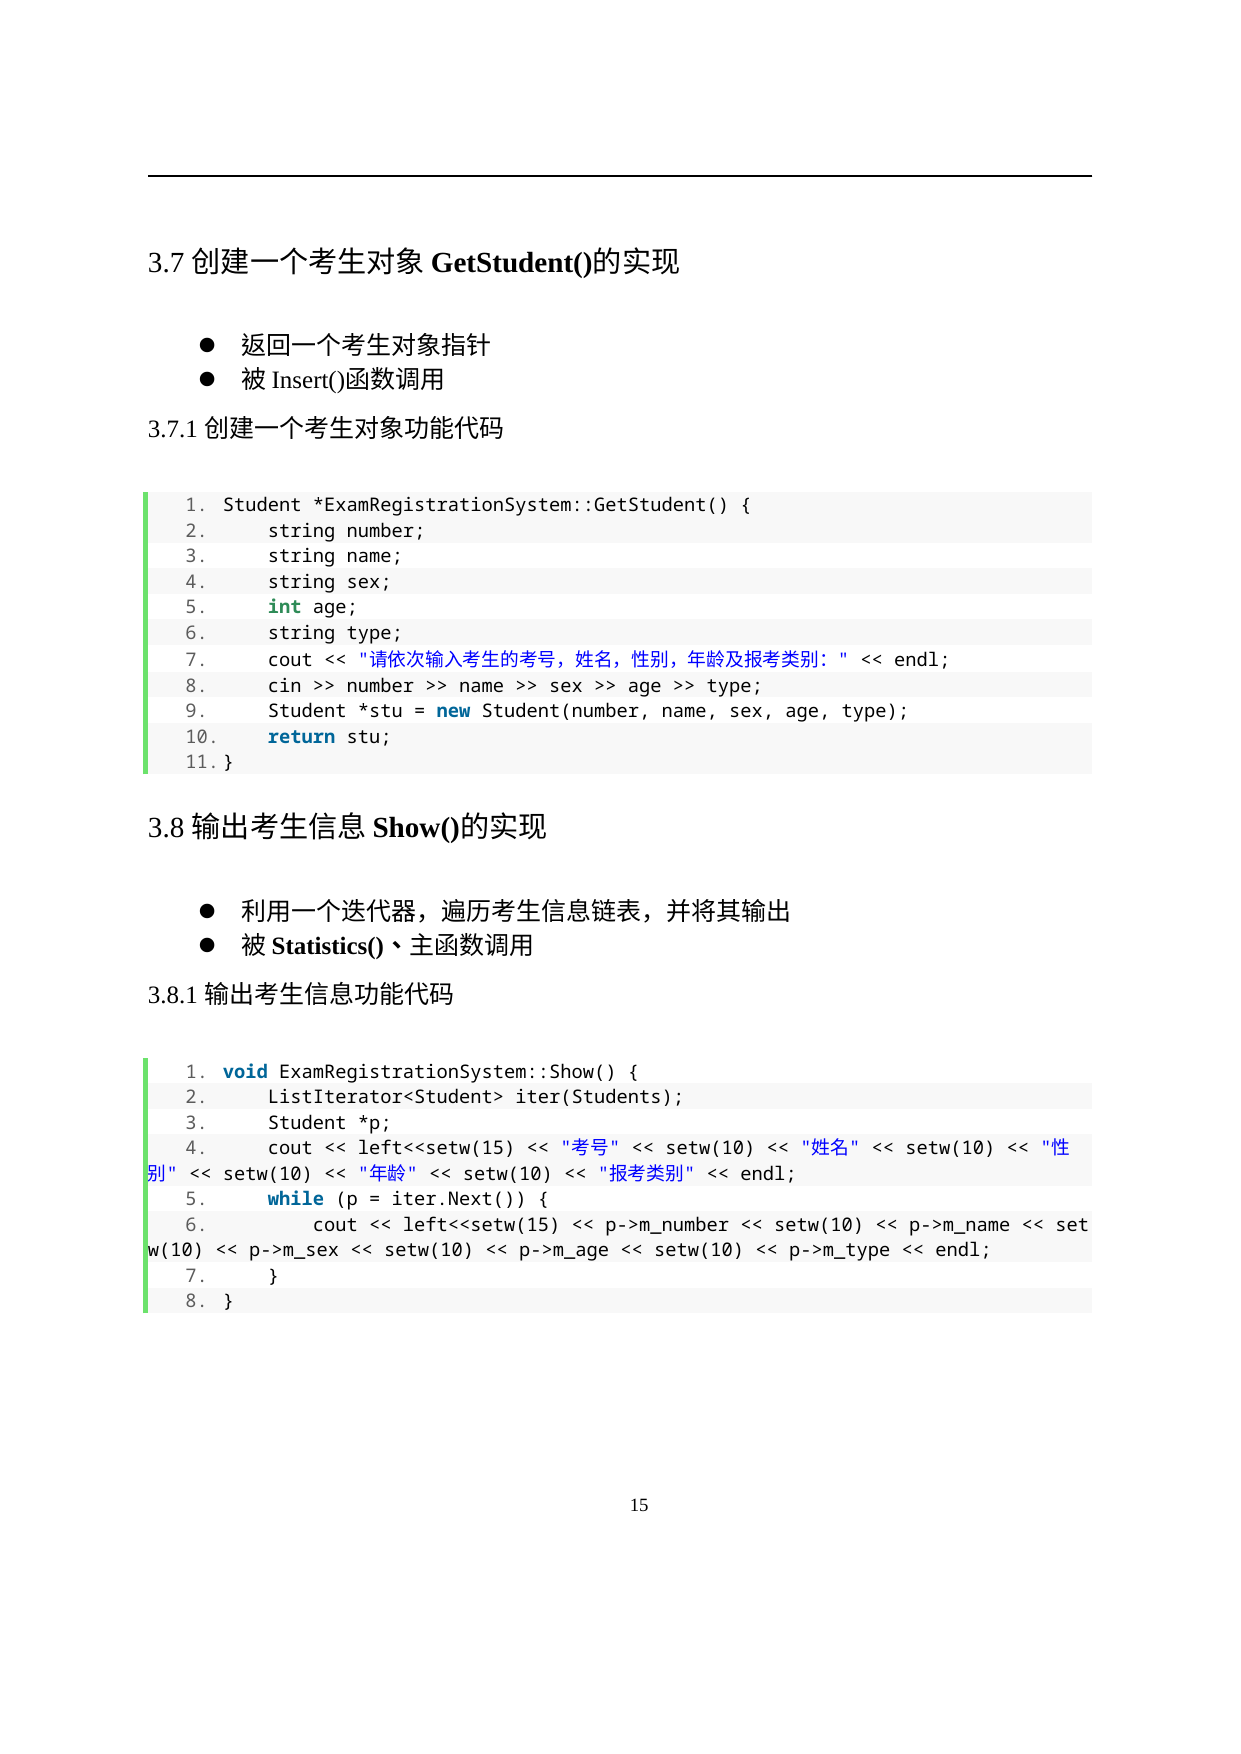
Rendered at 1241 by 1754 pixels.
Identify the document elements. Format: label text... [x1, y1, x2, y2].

list 被Statistics()、主函数调用 [198, 928, 1092, 962]
list string sex; [148, 568, 1092, 594]
subtitle 3.7 创建一个考生对象GetStudent()的实现 [148, 239, 1092, 281]
list void ExamRegistrationSystem::Show() { [148, 1058, 1092, 1083]
list ListIterator<Student> iter(Students); [148, 1083, 1092, 1109]
list cout << left<<setw(15) << p->m_number << setw(10) << p->m_name << setw(10) << p->m_sex << setw(10) << p->m_age << setw(10) << p->m_type << endl; [148, 1211, 1092, 1262]
list return stu; [148, 723, 1092, 748]
subtitle 3.8 输出考生信息Show()的实现 [148, 803, 1092, 846]
list Student *ExamRegistrationSystem::GetStudent() { [148, 492, 1092, 517]
list string type; [148, 619, 1092, 645]
list cin >> number >> name >> sex >> age >> type; [148, 672, 1092, 697]
list cout << left<<setw(15) << "考号" << setw(10) << "姓名" << setw(10) << "性别" << setw(10) << "年龄" << setw(10) << "报考类别" << endl; [148, 1134, 1092, 1186]
list 利用一个迭代器，遍历考生信息链表，并将其输出 [198, 892, 1092, 928]
list cout << "请依次输入考生的考号，姓名，性别，年龄及报考类别：" << endl; [148, 645, 1092, 672]
list } [148, 748, 1092, 774]
subtitle 3.7.1 创建一个考生对象功能代码 [148, 408, 1092, 444]
list Student *stu = new Student(number, name, sex, age, type); [148, 697, 1092, 723]
list int age; [148, 594, 1092, 619]
list 被Insert()函数调用 [198, 362, 1092, 396]
subtitle 3.8.1 输出考生信息功能代码 [148, 974, 1092, 1011]
list 返回一个考生对象指针 [198, 327, 1092, 362]
list string number; [148, 517, 1092, 543]
list } [148, 1262, 1092, 1288]
list } [148, 1288, 1092, 1313]
list while (p = iter.Next()) { [148, 1186, 1092, 1211]
list string name; [148, 543, 1092, 568]
list Student *p; [148, 1109, 1092, 1134]
